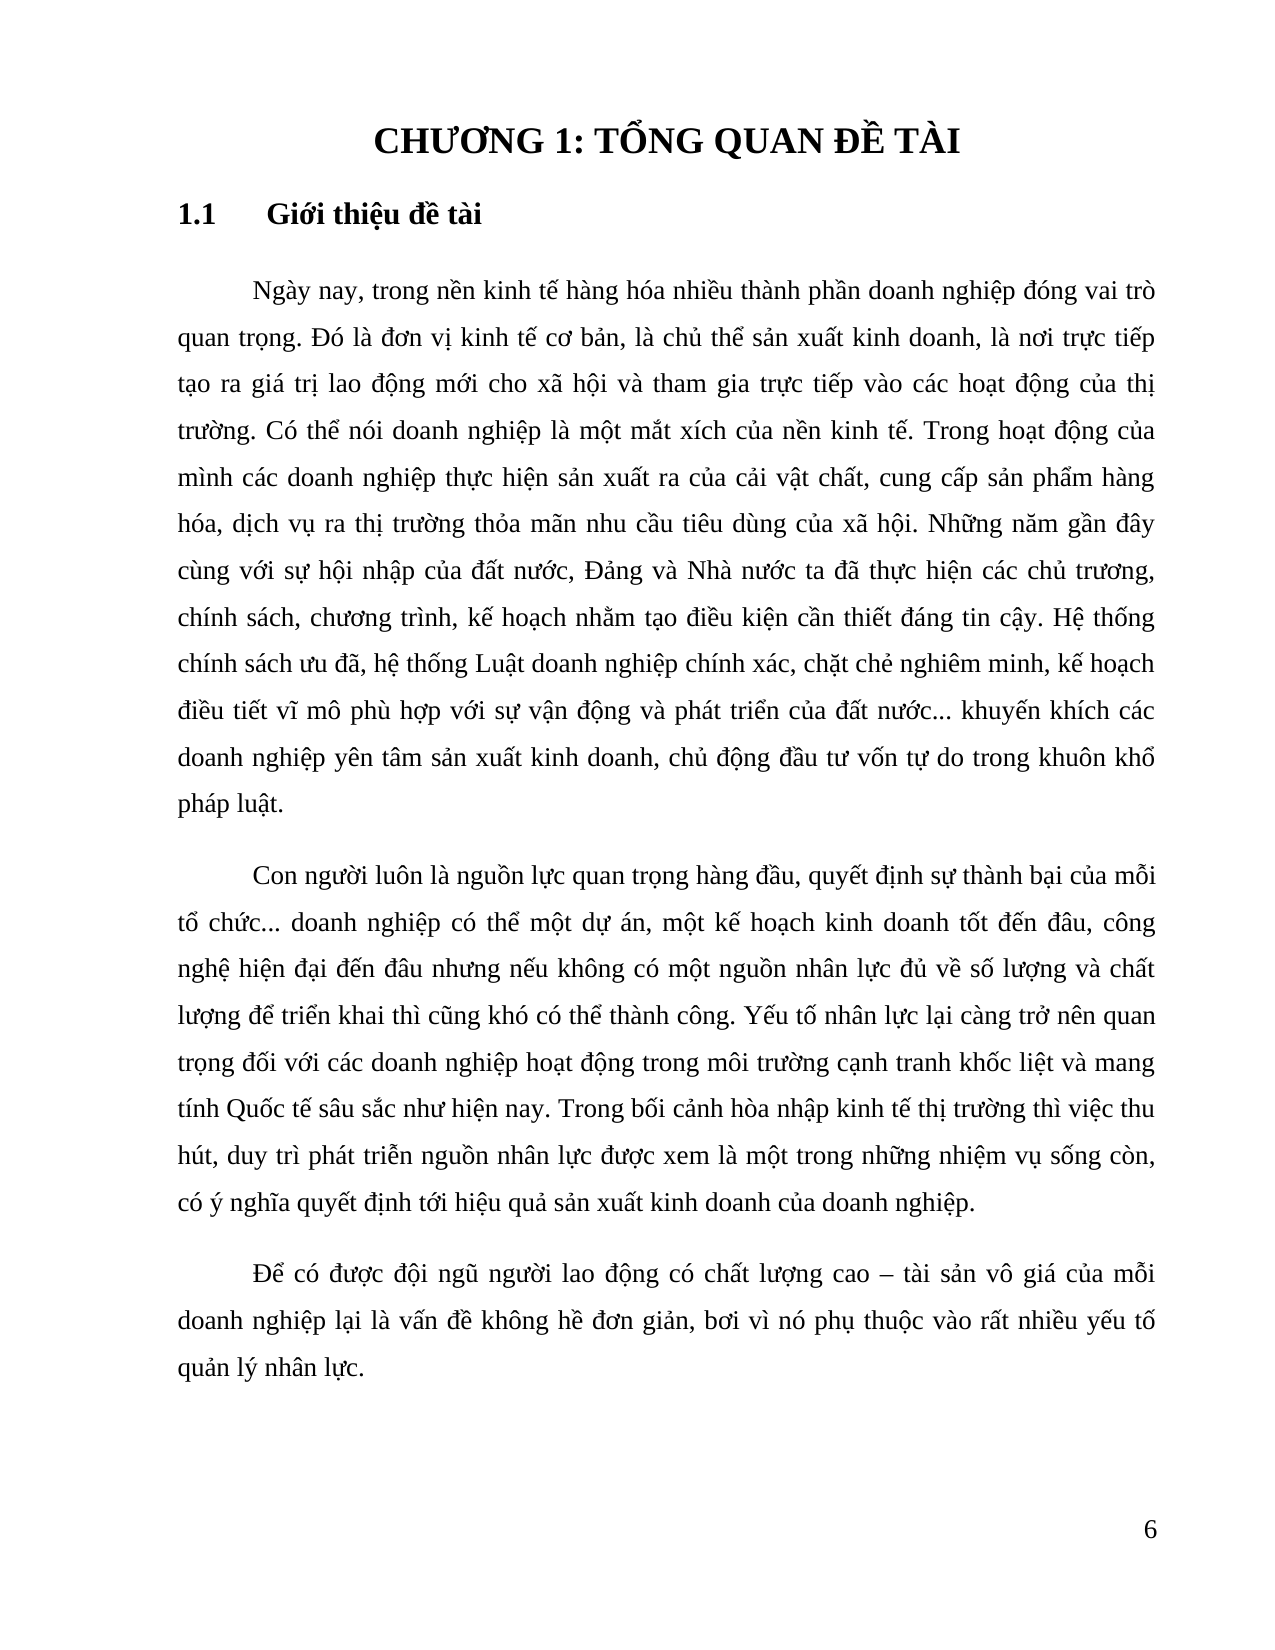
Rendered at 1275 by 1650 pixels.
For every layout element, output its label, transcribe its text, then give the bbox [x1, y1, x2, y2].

text Để có được đội ngũ người lao động có chất lượng cao – tài sản vô giá của mỗi doanh nghiệp lại là vấn đề không hề đơn giản, bơi vì nó phụ thuộc vào rất nhiều yếu tố quản lý nhân lực. [177, 1257, 1157, 1382]
text Con người luôn là nguồn lực quan trọng hàng đầu, quyết định sự thành bại của mỗi tổ chức... doanh nghiệp có thể một dự án, một kế hoạch kinh doanh tốt đến đâu, công nghệ hiện đại đến đâu nhưng nếu không có một nguồn nhân lực đủ về số lượng và chất lượng để triển khai thì cũng khó có thể thành công. Yếu tố nhân lực lại càng trở nên quan trọng đối với các doanh nghiệp hoạt động trong môi trường cạnh tranh khốc liệt và mang tính Quốc tế sâu sắc như hiện nay. Trong bối cảnh hòa nhập kinh tế thị trường thì việc thu hút, duy trì phát triễn nguồn nhân lực được xem là một trong những nhiệm vụ sống còn, có ý nghĩa quyết định tới hiệu quả sản xuất kinh doanh của doanh nghiệp. [177, 859, 1157, 1217]
subtitle CHƯƠNG 1: TỔNG QUAN ĐỀ TÀI [177, 118, 1157, 161]
subtitle Giới thiệu đề tài [177, 195, 1157, 231]
text Ngày nay, trong nền kinh tế hàng hóa nhiều thành phần doanh nghiệp đóng vai trò quan trọng. Đó là đơn vị kinh tế cơ bản, là chủ thể sản xuất kinh doanh, là nơi trực tiếp tạo ra giá trị lao động mới cho xã hội và tham gia trực tiếp vào các hoạt động của thị trường. Có thể nói doanh nghiệp là một mắt xích của nền kinh tế. Trong hoạt động của mình các doanh nghiệp thực hiện sản xuất ra của cải vật chất, cung cấp sản phẩm hàng hóa, dịch vụ ra thị trường thỏa mãn nhu cầu tiêu dùng của xã hội. Những năm gần đây cùng với sự hội nhập của đất nước, Đảng và Nhà nước ta đã thực hiện các chủ trương, chính sách, chương trình, kế hoạch nhằm tạo điều kiện cần thiết đáng tin cậy. Hệ thống chính sách ưu đã, hệ thống Luật doanh nghiệp chính xác, chặt chẻ nghiêm minh, kế hoạch điều tiết vĩ mô phù hợp với sự vận động và phát triển của đất nước... khuyến khích các doanh nghiệp yên tâm sản xuất kinh doanh, chủ động đầu tư vốn tự do trong khuôn khổ pháp luật. [177, 274, 1157, 819]
